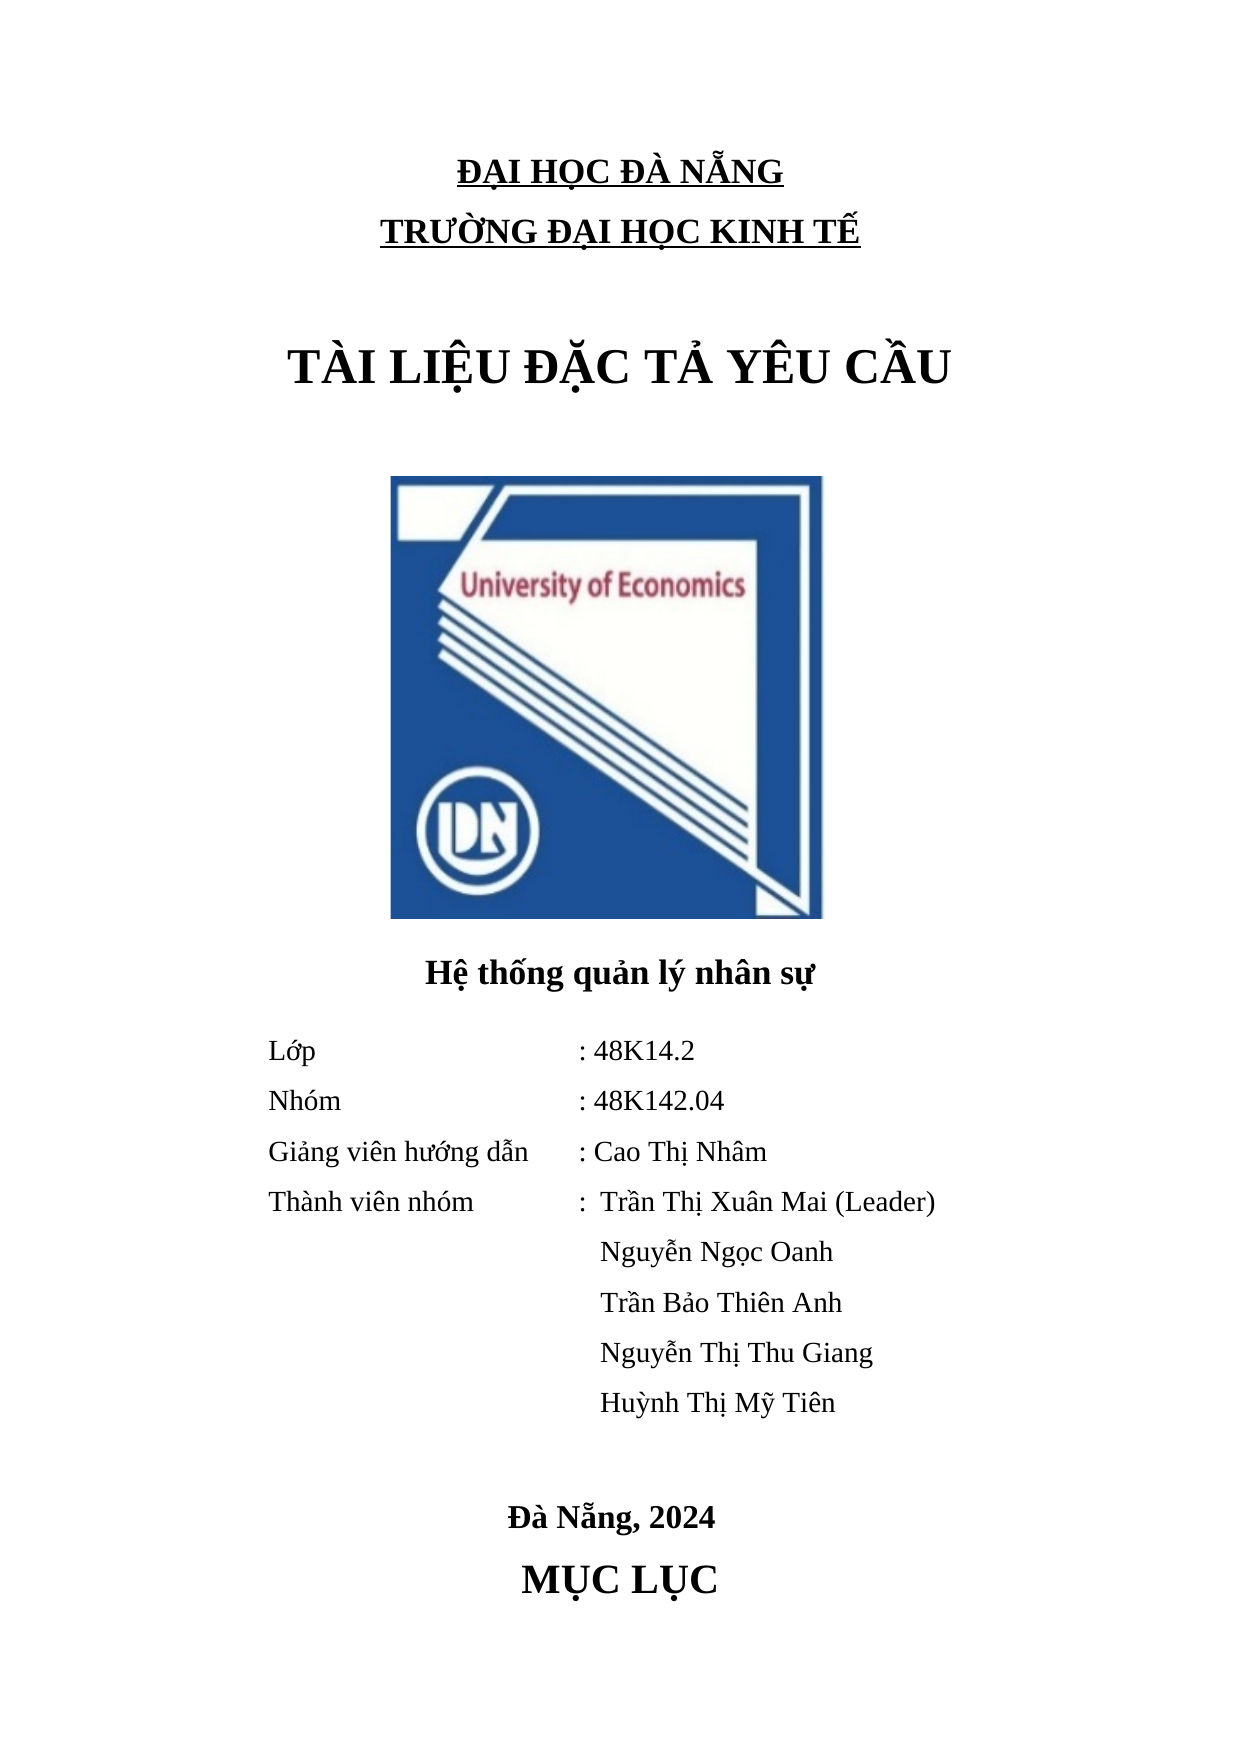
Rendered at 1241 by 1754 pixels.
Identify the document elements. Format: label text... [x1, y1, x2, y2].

text Giảng viên hướng dẫn : Cao Thị Nhâm [150, 1134, 1090, 1167]
text TRƯỜNG ĐẠI HỌC KINH TẾ [76, 211, 1090, 252]
picture [390, 476, 825, 919]
text Nhóm : 48K142.04 [150, 1083, 1090, 1117]
text Thành viên nhóm : Trần Thị Xuân Mai (Leader) [150, 1184, 1090, 1218]
text Nguyễn Ngọc Oanh Trần Bảo Thiên Anh [150, 1234, 1090, 1318]
text Nguyễn Thị Thu Giang [150, 1335, 1090, 1368]
text Đà Nẵng, 2024 [507, 1497, 1090, 1535]
text MỤC LỤC [150, 1554, 1090, 1602]
text ĐẠI HỌC ĐÀ NẴNG [150, 150, 1090, 191]
text Lớp : 48K14.2 [150, 1033, 1090, 1067]
text Hệ thống quản lý nhân sự [150, 951, 1090, 992]
text Huỳnh Thị Mỹ Tiên [150, 1385, 1090, 1419]
text TÀI LIỆU ĐẶC TẢ YÊU CẦU [150, 336, 1090, 394]
